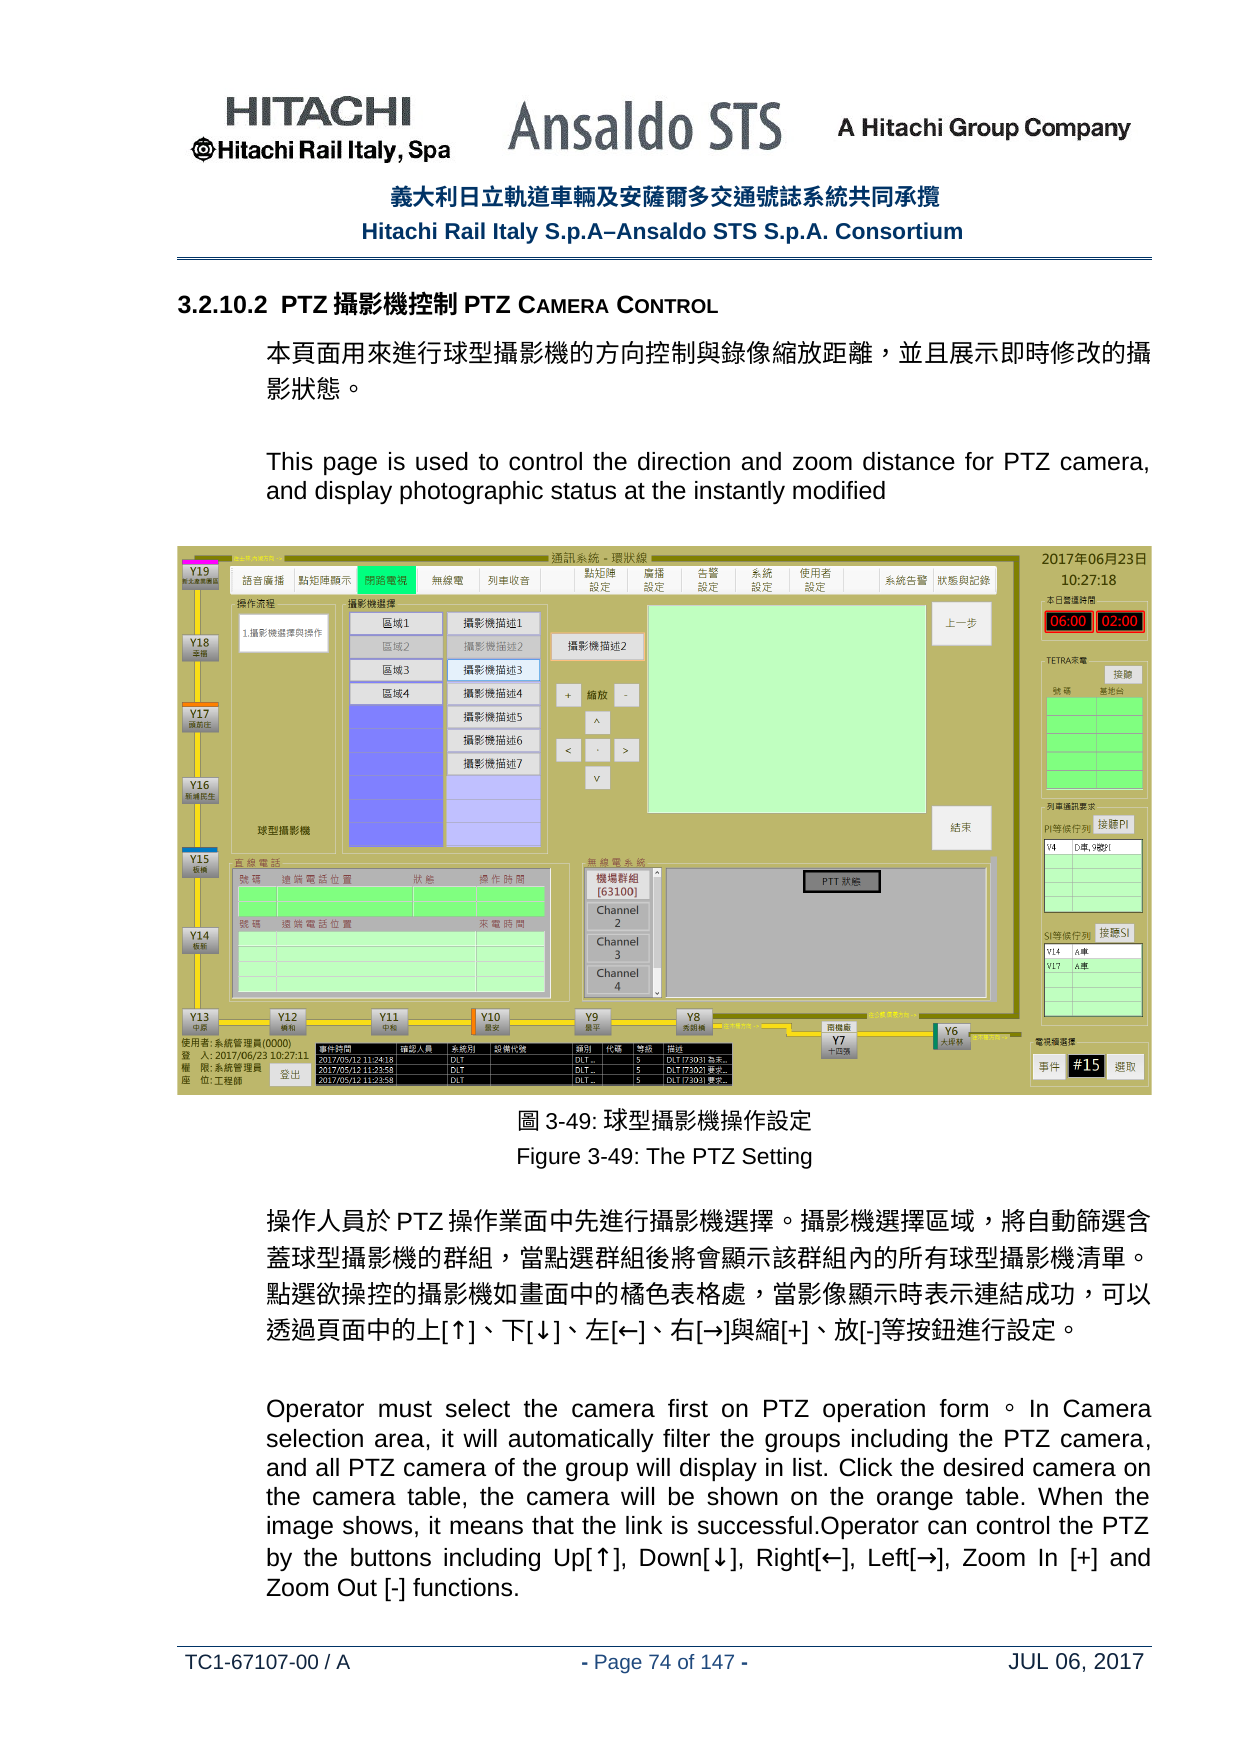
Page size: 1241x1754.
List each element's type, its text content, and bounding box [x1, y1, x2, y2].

picture [184, 88, 1146, 169]
text This page is used to control the direction and zoom distance for PTZ camera, and display photographic status at the instantly modified [266, 447, 1152, 505]
subtitle PTZ攝影機控制 PTZ Camera Control [177, 285, 1152, 321]
text 操作人員於PTZ操作業面中先進行攝影機選擇。攝影機選擇區域，將自動篩選含蓋球型攝影機的群組，當點選群組後將會顯示該群組內的所有球型攝影機清單。點選欲操控的攝影機如畫面中的橘色表格處，當影像顯示時表示連結成功，可以透過頁面中的上[↑]、下[↓]、左[←]、右[→]與縮[+]、放[-]等按鈕進行設定。 [266, 1202, 1152, 1347]
text Operator must select the camera first on PTZ operation form。In Camera selection area, it will automatically filter the groups including the PTZ camera, and all PTZ camera of the group will display in list. Click the desired camera on the camera table, the camera will be shown on the orange table. When the image shows, it means that the link is successful.Operator can control the PTZ by the buttons including Up[↑], Down[↓], Right[←], Left[→], Zoom In [+] and Zoom Out [-] functions. [266, 1388, 1152, 1602]
text 本頁面用來進行球型攝影機的方向控制與錄像縮放距離，並且展示即時修改的攝影狀態。 [266, 333, 1152, 406]
picture [177, 546, 1152, 1095]
